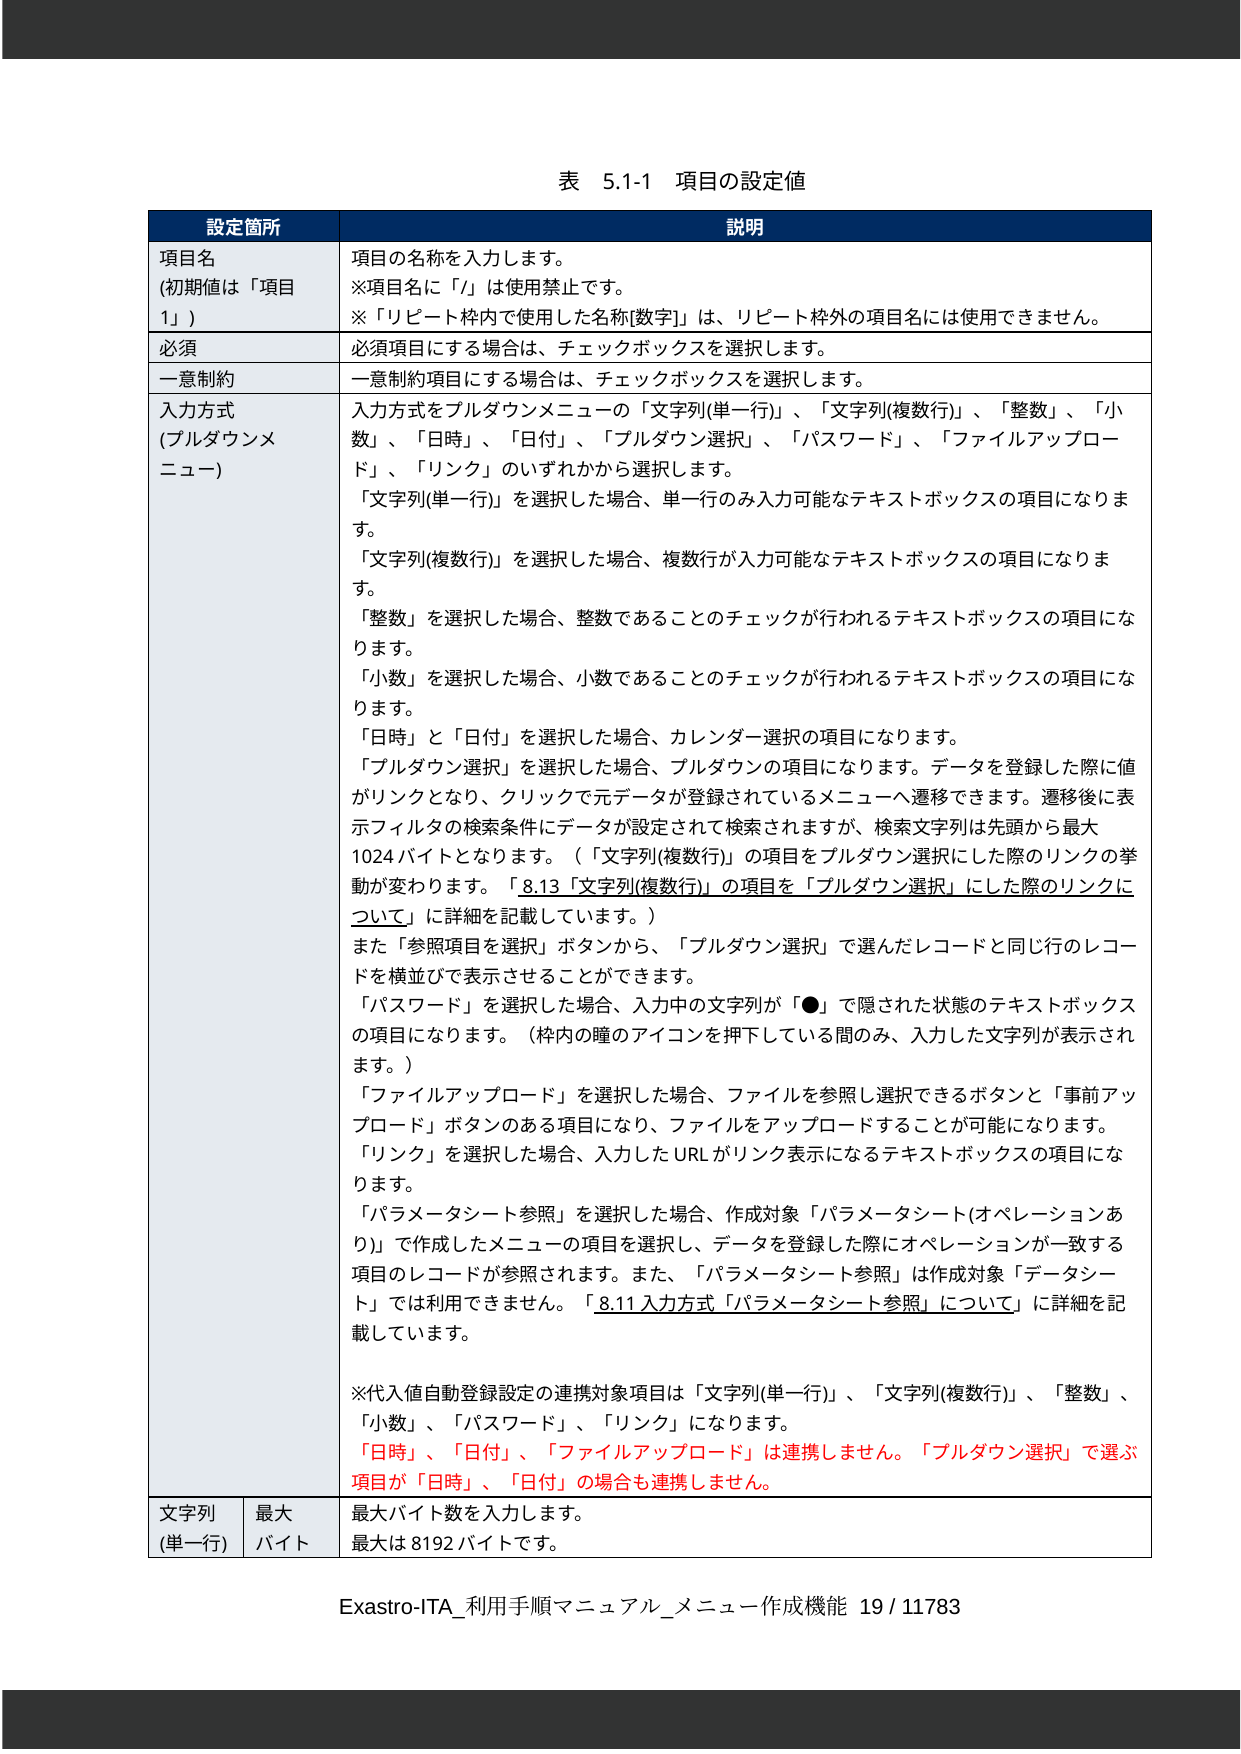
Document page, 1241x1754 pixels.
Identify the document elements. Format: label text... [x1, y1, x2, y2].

table_header 説明 [340, 211, 1151, 241]
table_cell 一意制約項目にする場合は、チェックボックスを選択します。 [340, 363, 1151, 393]
table_cell 項目の名称を入力します。 ※項目名に「/」は使用禁止です。 ※「リピート枠内で使用した名称[数字]」は、リピート枠外の項目名には使用できません。 [340, 242, 1151, 331]
table_header 設定箇所 [149, 211, 339, 241]
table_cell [340, 1498, 1151, 1557]
table_cell 一意制約 [149, 363, 339, 393]
table_cell 必須 [149, 333, 339, 362]
table_cell 項目名 (初期値は「項目1」) [149, 242, 339, 331]
text 表 5.1-1 項目の設定値 [148, 151, 1152, 210]
picture [2, 0, 1241, 59]
table_cell 入力方式をプルダウンメニューの「文字列(単一行)」、「文字列(複数行)」、「整数」、「小数」、「日時」、「日付」、「プルダウン選択」、「パスワード」、「ファイルアップロード」、「リンク」のいずれかから選択します。 「文字列(単一行)」を選択した場合、単一行のみ入力可能なテキストボックスの項目になります。 「文字列(複数行)」を選択した場合、複数行が入力可能なテキストボックスの項目になります。 「整数」を選択した場合、整数であることのチェックが行われるテキストボックスの項目になります。 「小数」を選択した場合、小数であることのチェックが行われるテキストボックスの項目になります。 「日時」と「日付」を選択した場合、カレンダー選択の項目になります。 「プルダウン選択」を選択した場合、プルダウンの項目になります。データを登録した際に値がリンクとなり、クリックで元データが登録されているメニューへ遷移できます。遷移後に表示フィルタの検索条件にデータが設定されて検索されますが、検索文字列は先頭から最大1024バイトとなります。（「文字列(複数行)」の項目をプルダウン選択にした際のリンクの挙動が変わります。「 8.13「文字列(複数行)」の項目を「プルダウン選択」にした際のリンクについて」に詳細を記載しています。） また「参照項目を選択」ボタンから、「プルダウン選択」で選んだレコードと同じ行のレコードを横並びで表示させることができます。 「パスワード」を選択した場合、入力中の文字列が「●」で隠された状態のテキストボックスの項目になります。（枠内の瞳のアイコンを押下している間のみ、入力した文字列が表示されます。） 「ファイルアップロード」を選択した場合、ファイルを参照し選択できるボタンと「事前アップロード」ボタンのある項目になり、ファイルをアップロードすることが可能になります。 「リンク」を選択した場合、入力したURLがリンク表示になるテキストボックスの項目になります。 「パラメータシート参照」を選択した場合、作成対象「パラメータシート(オペレーションあり)」で作成したメニューの項目を選択し、データを登録した際にオペレーションが一致する項目のレコードが参照されます。また、「パラメータシート参照」は作成対象「データシート」では利用できません。「 8.11入力方式「パラメータシート参照」について」に詳細を記載しています。 ※代入値自動登録設定の連携対象項目は「文字列(単一行)」、「文字列(複数行)」、「整数」、「小数」、「パスワード」、「リンク」になります。 「日時」、「日付」、「ファイルアップロード」は連携しません。「プルダウン選択」で選ぶ項目が「日時」、「日付」の場合も連携しません。 [340, 394, 1151, 1496]
table_cell 必須項目にする場合は、チェックボックスを選択します。 [340, 333, 1151, 362]
picture [2, 1690, 1241, 1749]
table_cell 最大 バイト数 [244, 1498, 339, 1557]
table_cell 入力方式 (プルダウンメニュー) [149, 394, 339, 1496]
table_cell 文字列 (単一行) [149, 1498, 243, 1557]
